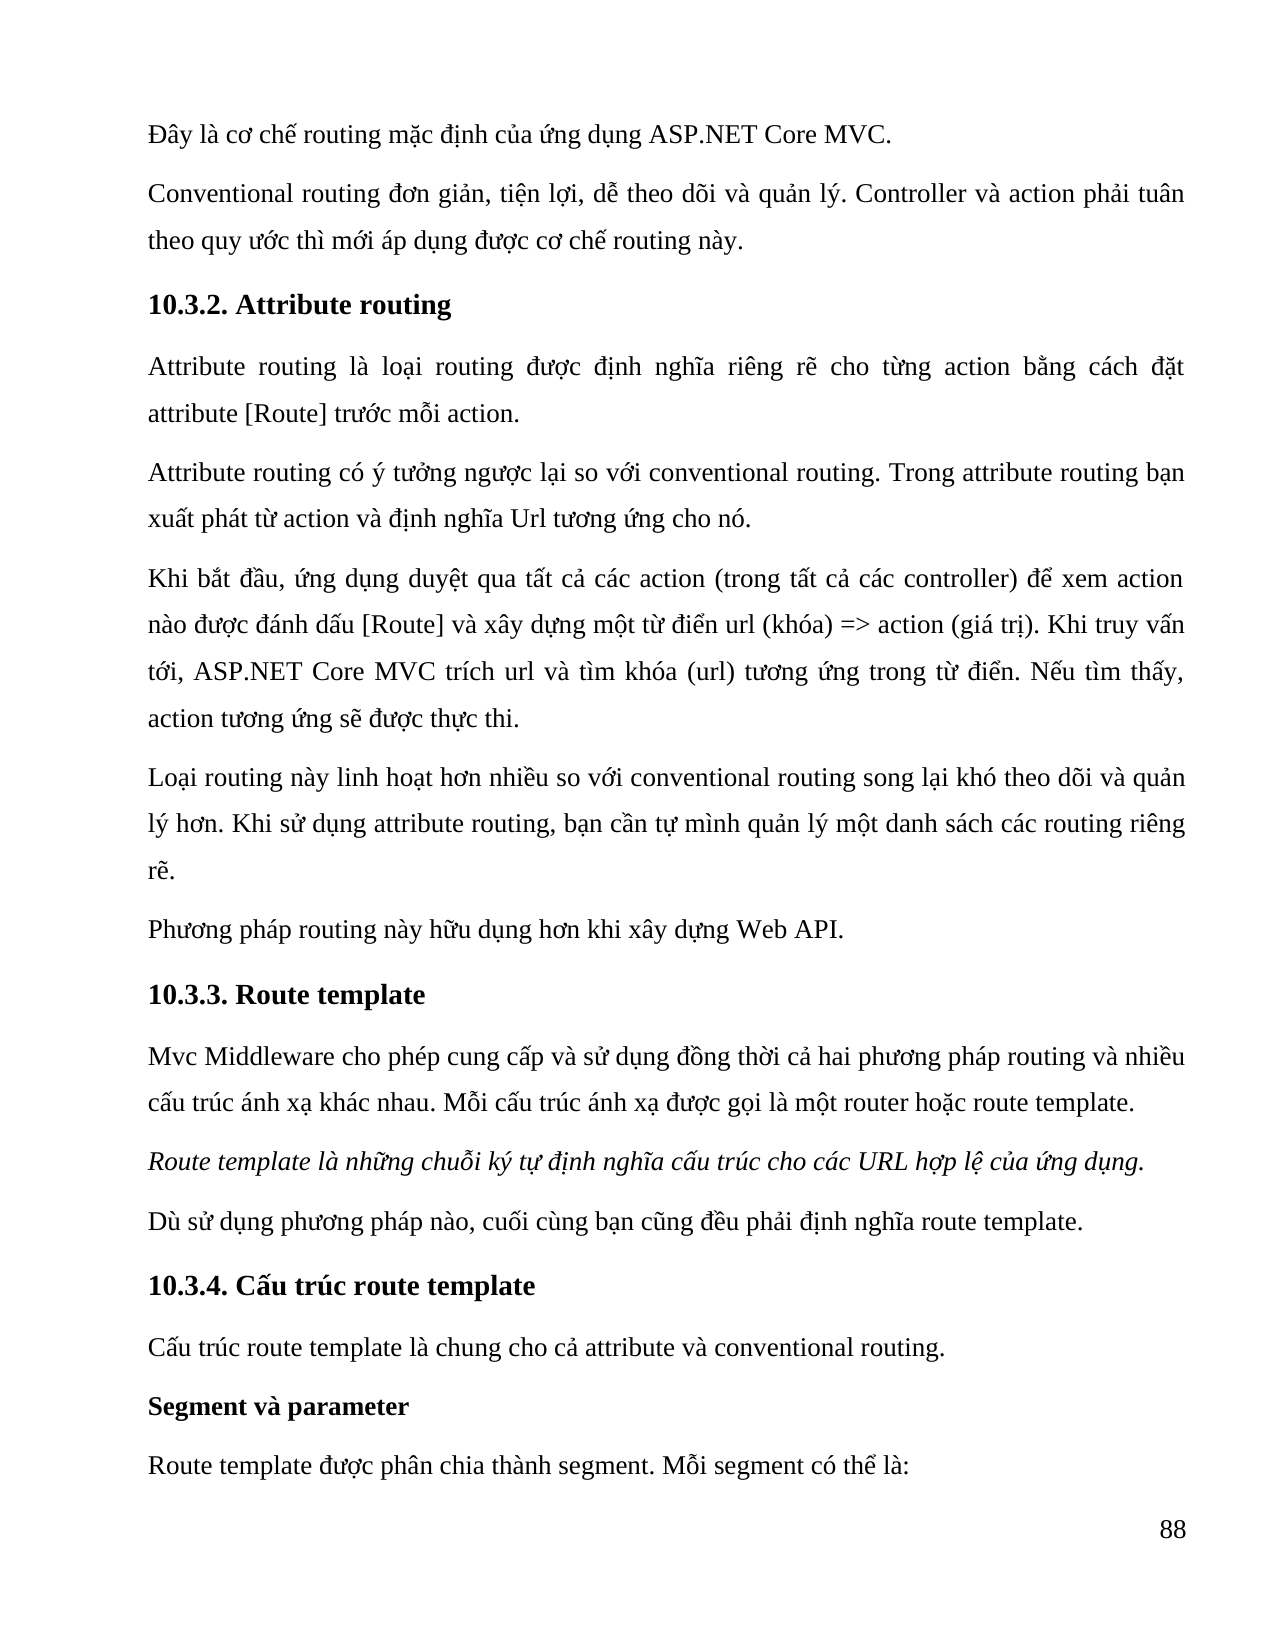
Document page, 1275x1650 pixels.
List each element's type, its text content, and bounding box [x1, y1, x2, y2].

subtitle 10.3.4. Cấu trúc route template [148, 1268, 1186, 1301]
text Conventional routing đơn giản, tiện lợi, dễ theo dõi và quản lý. Controller và action phải tuân theo quy ước thì mới áp dụng được cơ chế routing này. [148, 177, 1186, 255]
subtitle 10.3.3. Route template [148, 977, 1186, 1010]
text Khi bắt đầu, ứng dụng duyệt qua tất cả các action (trong tất cả các controller) để xem action nào được đánh dấu [Route] và xây dựng một từ điển url (khóa) => action (giá trị). Khi truy vấn tới, ASP.NET Core MVC trích url và tìm khóa (url) tương ứng trong từ điển. Nếu tìm thấy, action tương ứng sẽ được thực thi. [148, 562, 1186, 733]
text Dù sử dụng phương pháp nào, cuối cùng bạn cũng đều phải định nghĩa route template. [148, 1204, 1186, 1236]
text Phương pháp routing này hữu dụng hơn khi xây dựng Web API. [148, 913, 1186, 944]
text Cấu trúc route template là chung cho cả attribute và conventional routing. [148, 1331, 1186, 1362]
text Đây là cơ chế routing mặc định của ứng dụng ASP.NET Core MVC. [148, 118, 1186, 149]
subtitle 10.3.2. Attribute routing [148, 287, 1186, 321]
text Segment và parameter [148, 1390, 1186, 1421]
text Route template là những chuỗi ký tự định nghĩa cấu trúc cho các URL hợp lệ của ứng dụng. [148, 1145, 1186, 1177]
text Route template được phân chia thành segment. Mỗi segment có thể là: [148, 1449, 1186, 1480]
text Mvc Middleware cho phép cung cấp và sử dụng đồng thời cả hai phương pháp routing và nhiều cấu trúc ánh xạ khác nhau. Mỗi cấu trúc ánh xạ được gọi là một router hoặc route template. [148, 1039, 1186, 1117]
text Attribute routing là loại routing được định nghĩa riêng rẽ cho từng action bằng cách đặt attribute [Route] trước mỗi action. [148, 350, 1186, 428]
text Loại routing này linh hoạt hơn nhiều so với conventional routing song lại khó theo dõi và quản lý hơn. Khi sử dụng attribute routing, bạn cần tự mình quản lý một danh sách các routing riêng rẽ. [148, 761, 1186, 885]
text Attribute routing có ý tưởng ngược lại so với conventional routing. Trong attribute routing bạn xuất phát từ action và định nghĩa Url tương ứng cho nó. [148, 456, 1186, 534]
